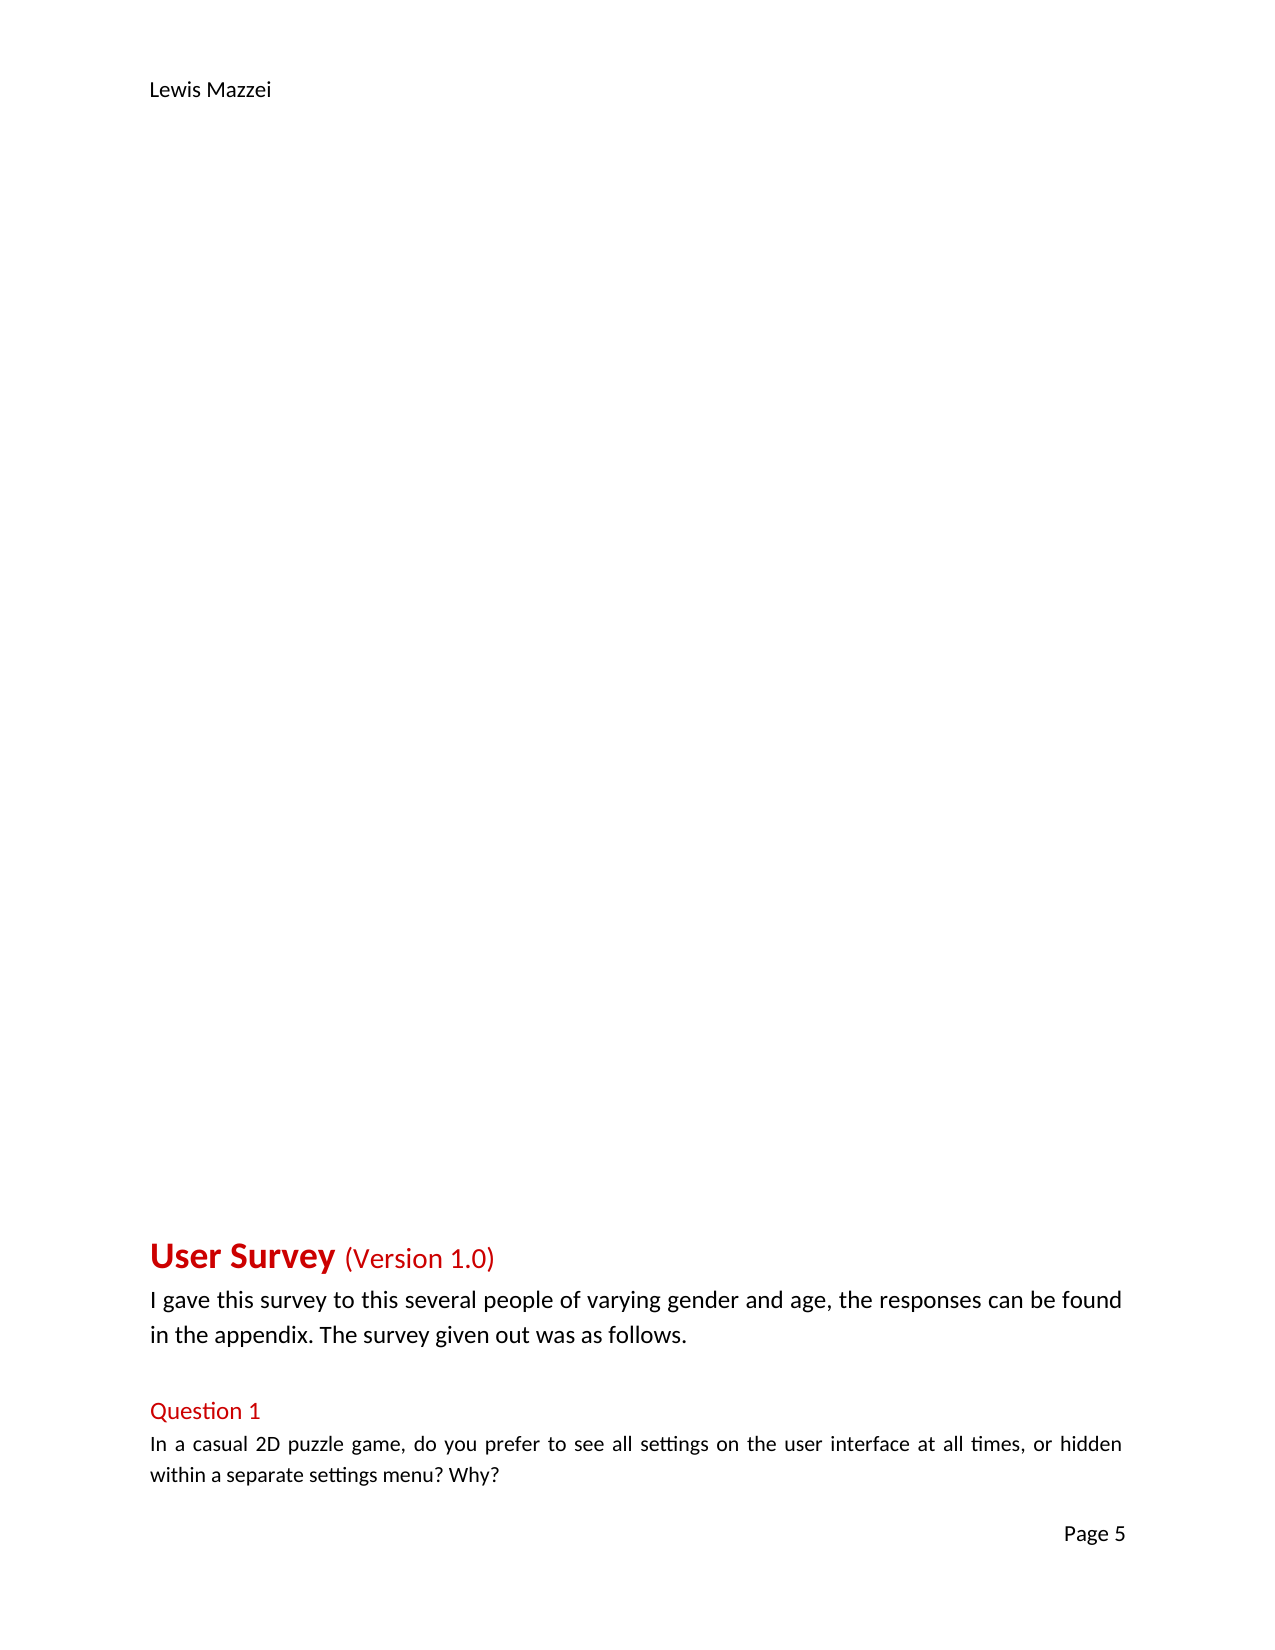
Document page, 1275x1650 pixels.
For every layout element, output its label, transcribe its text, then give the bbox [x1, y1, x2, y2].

text Question 1 [150, 1395, 1125, 1426]
text In a casual 2D puzzle game, do you prefer to see all settings on the user interface at all times, or hidden within a separate settings menu? Why? [150, 1430, 1125, 1488]
text User Survey (Version 1.0) [150, 1232, 1125, 1277]
text I gave this survey to this several people of varying gender and age, the responses can be found in the appendix. The survey given out was as follows. [150, 1284, 1125, 1350]
